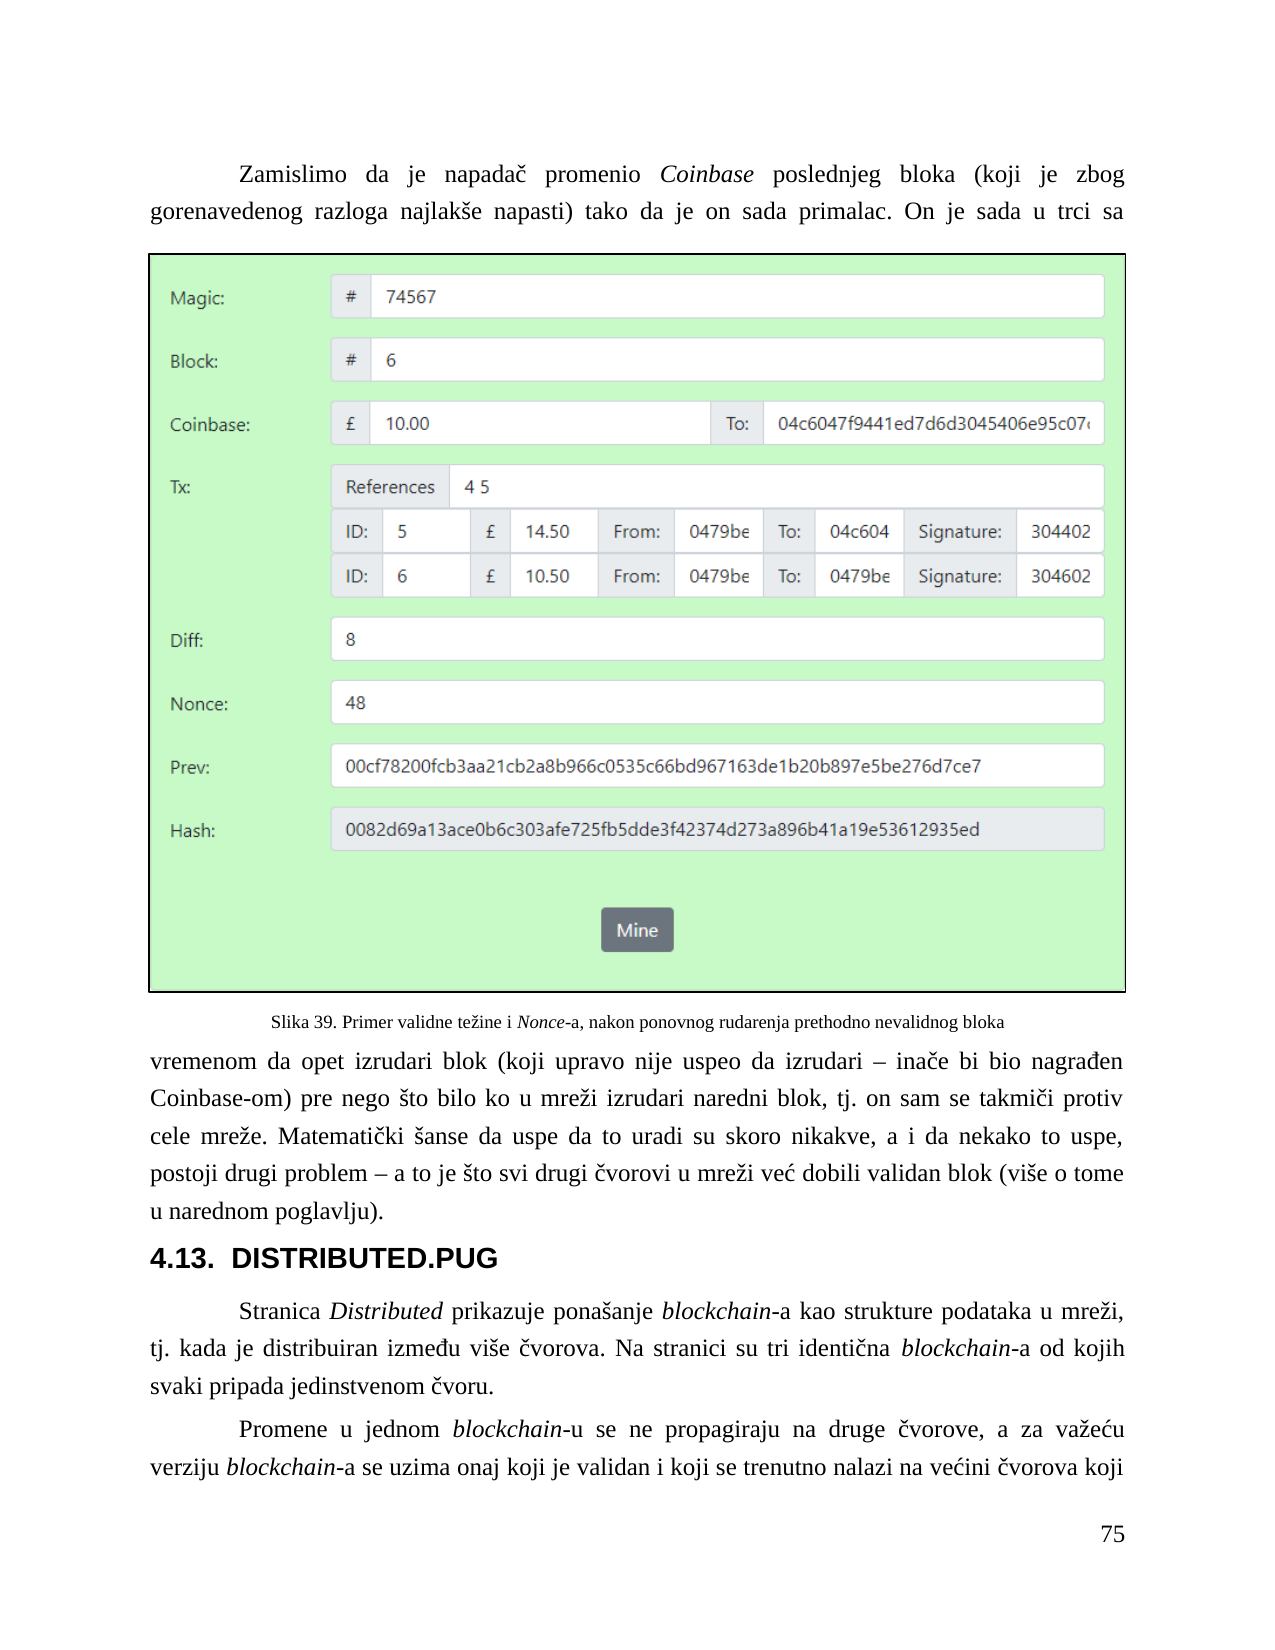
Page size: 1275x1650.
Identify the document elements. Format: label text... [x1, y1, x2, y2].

subtitle Distributed.pug [150, 1237, 1125, 1274]
text Zamislimo da je napadač promenio Coinbase poslednjeg bloka (koji je zbog gorenavedenog razloga najlakše napasti) tako da je on sada primalac. On je sada u trci sa vremenom da opet izrudari blok (koji upravo nije uspeo da izrudari – inače bi bio nagrađen Coinbase-om) pre nego što bilo ko u mreži izrudari naredni blok, tj. on sam se takmiči protiv cele mreže. Matematički šanse da uspe da to uradi su skoro nikakve, a i da nekako to uspe, postoji drugi problem – a to je što svi drugi čvorovi u mreži već dobili validan blok (više o tome u narednom poglavlju). [150, 1046, 1125, 1224]
text Stranica Distributed prikazuje ponašanje blockchain-a kao strukture podataka u mreži, tj. kada je distribuiran između više čvorova. Na stranici su tri identična blockchain-a od kojih svaki pripada jedinstvenom čvoru. [150, 1287, 1125, 1399]
picture [150, 255, 1125, 991]
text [150, 1406, 1125, 1481]
text Zamislimo da je napadač promenio Coinbase poslednjeg bloka (koji je zbog gorenavedenog razloga najlakše napasti) tako da je on sada primalac. On je sada u trci sa vremenom da opet izrudari blok (koji upravo nije uspeo da izrudari – inače bi bio nagrađen Coinbase-om) pre nego što bilo ko u mreži izrudari naredni blok, tj. on sam se takmiči protiv cele mreže. Matematički šanse da uspe da to uradi su skoro nikakve, a i da nekako to uspe, postoji drugi problem – a to je što svi drugi čvorovi u mreži već dobili validan blok (više o tome u narednom poglavlju). [150, 150, 1125, 253]
